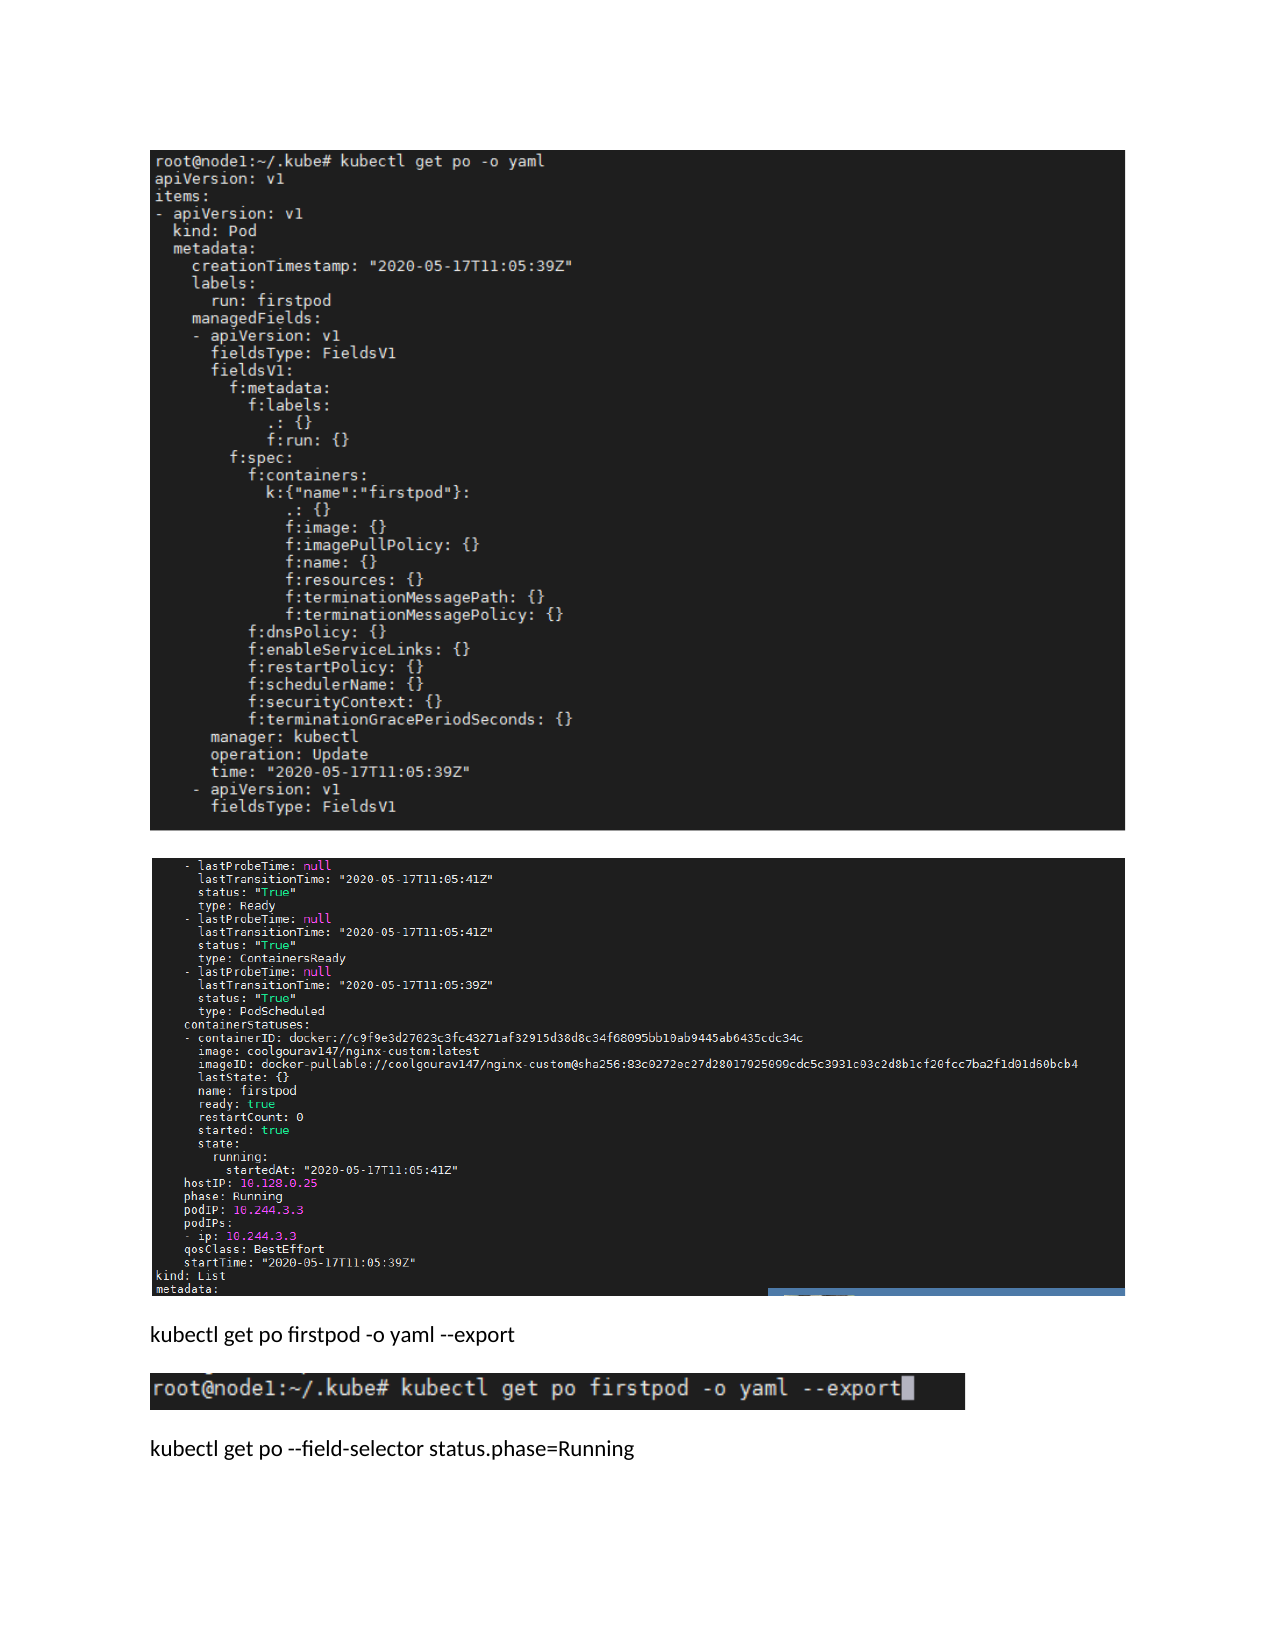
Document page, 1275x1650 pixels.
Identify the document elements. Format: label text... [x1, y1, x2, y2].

picture [150, 150, 1125, 834]
text kubectl get po firstpod -o yaml --export [150, 1321, 1125, 1348]
picture [150, 858, 1125, 1296]
text kubectl get po --field-selector status.phase=Running [150, 1434, 1125, 1462]
picture [150, 1373, 966, 1410]
